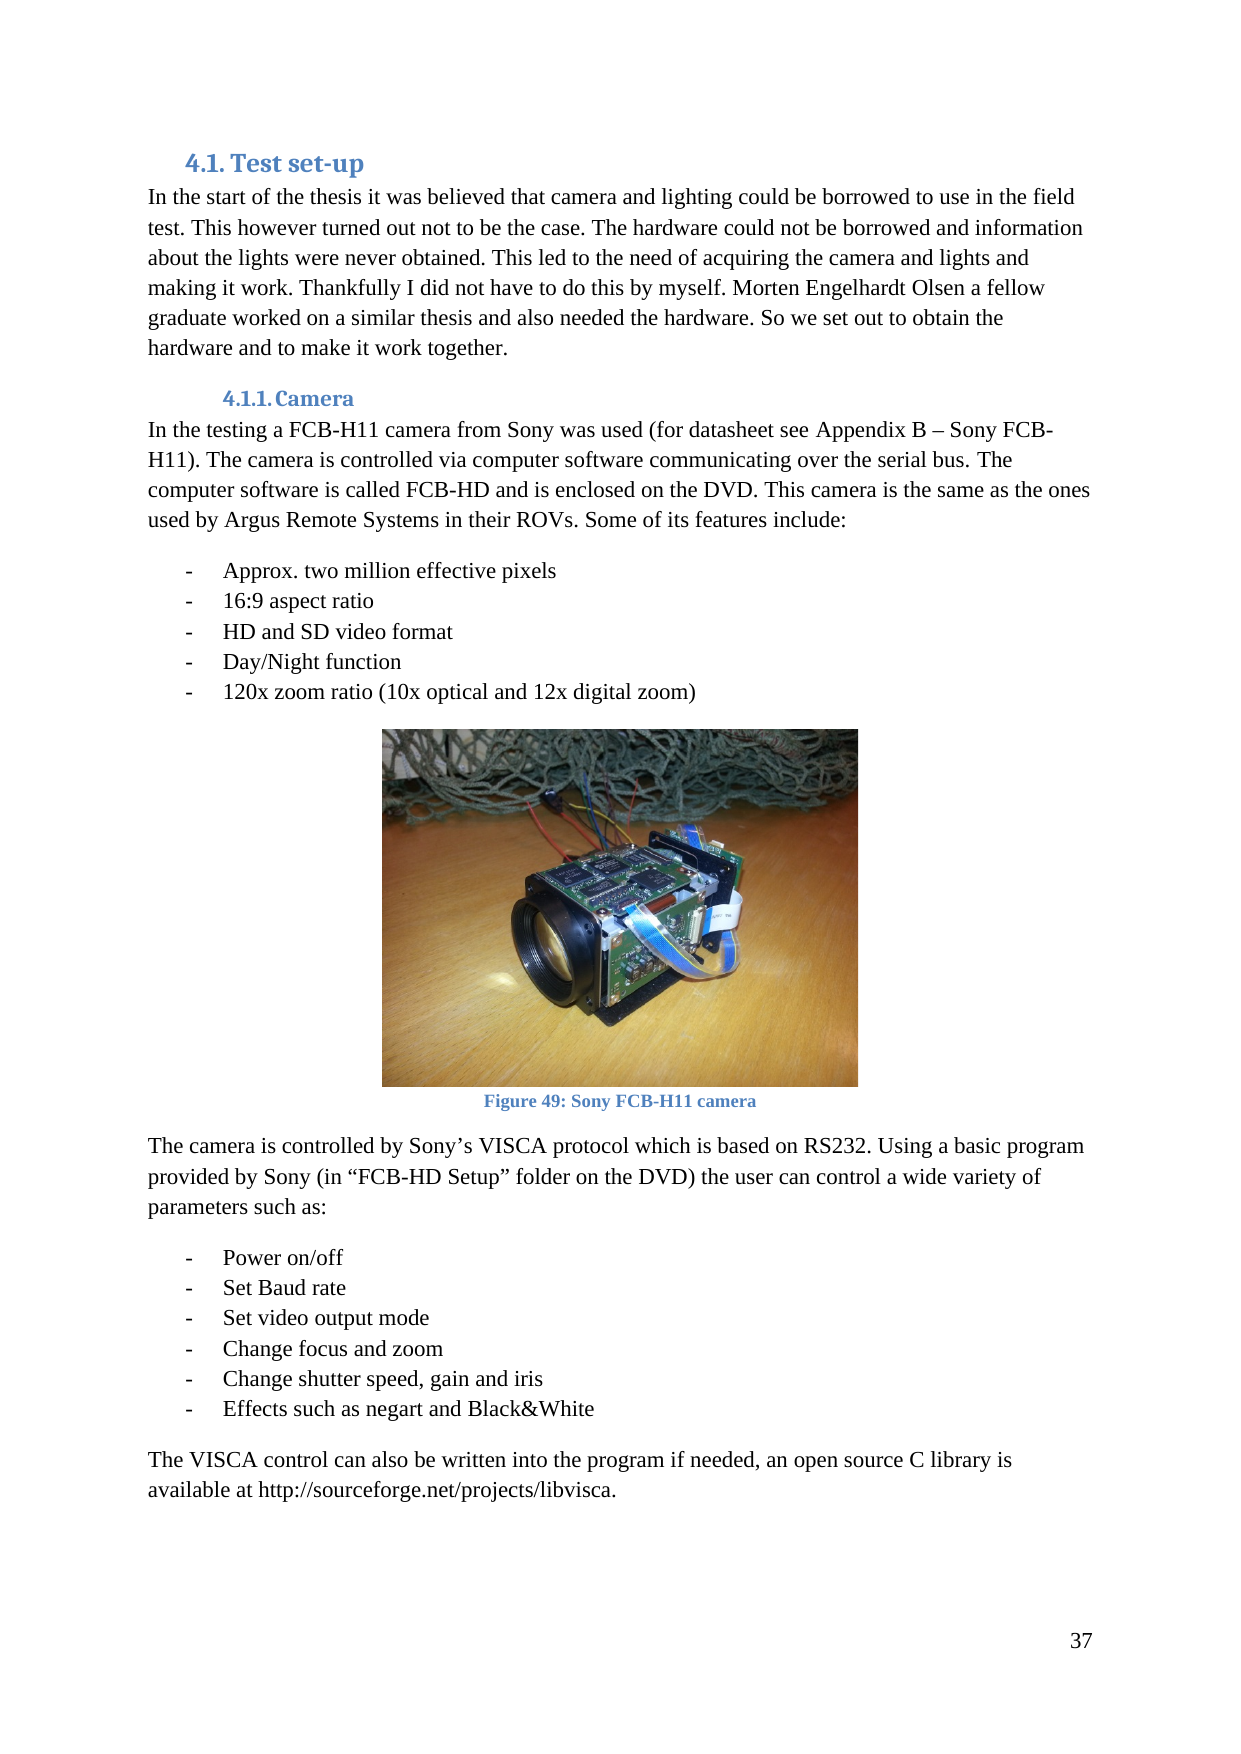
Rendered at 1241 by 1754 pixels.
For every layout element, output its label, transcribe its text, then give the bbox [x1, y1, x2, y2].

list 120x zoom ratio (10x optical and 12x digital zoom) [185, 678, 1093, 704]
subtitle Test set-up [185, 148, 1093, 179]
text In the start of the thesis it was believed that camera and lighting could be borrowed to use in the field test. This however turned out not to be the case. The hardware could not be borrowed and information about the lights were never obtained. This led to the need of acquiring the camera and lights and making it work. Thankfully I did not have to do this by myself. Morten Engelhardt Olsen a fellow graduate worked on a similar thesis and also needed the hardware. So we set out to obtain the hardware and to make it work together. [148, 183, 1093, 361]
text In the testing a FCB-H11 camera from Sony was used (for datasheet see Appendix B – Sony FCB-H11). The camera is controlled via computer software communicating over the serial bus. The computer software is called FCB-HD and is enclosed on the DVD. This camera is the same as the ones used by Argus Remote Systems in their ROVs. Some of its features include: [148, 416, 1093, 533]
text The camera is controlled by Sony’s VISCA protocol which is based on RS232. Using a basic program provided by Sony (in “FCB-HD Setup” folder on the DVD) the user can control a wide variety of parameters such as: [148, 1132, 1093, 1219]
list 16:9 aspect ratio [185, 587, 1093, 614]
list Day/Night function [185, 648, 1093, 674]
list Effects such as negart and Black&White [185, 1395, 1093, 1421]
list Approx. two million effective pixels [185, 557, 1093, 584]
list Change focus and zoom [185, 1334, 1093, 1361]
list Change shutter speed, gain and iris [185, 1365, 1093, 1391]
text Figure 49: Sony FCB-H11 camera [148, 1090, 1093, 1112]
list HD and SD video format [185, 618, 1093, 644]
list Power on/off [185, 1244, 1093, 1270]
list Set Baud rate [185, 1274, 1093, 1301]
text The VISCA control can also be written into the program if needed, an open source C library is available at http://sourceforge.net/projects/libvisca. [148, 1446, 1093, 1503]
list Set video output mode [185, 1304, 1093, 1331]
picture [382, 729, 859, 1087]
subtitle Camera [223, 385, 1093, 412]
